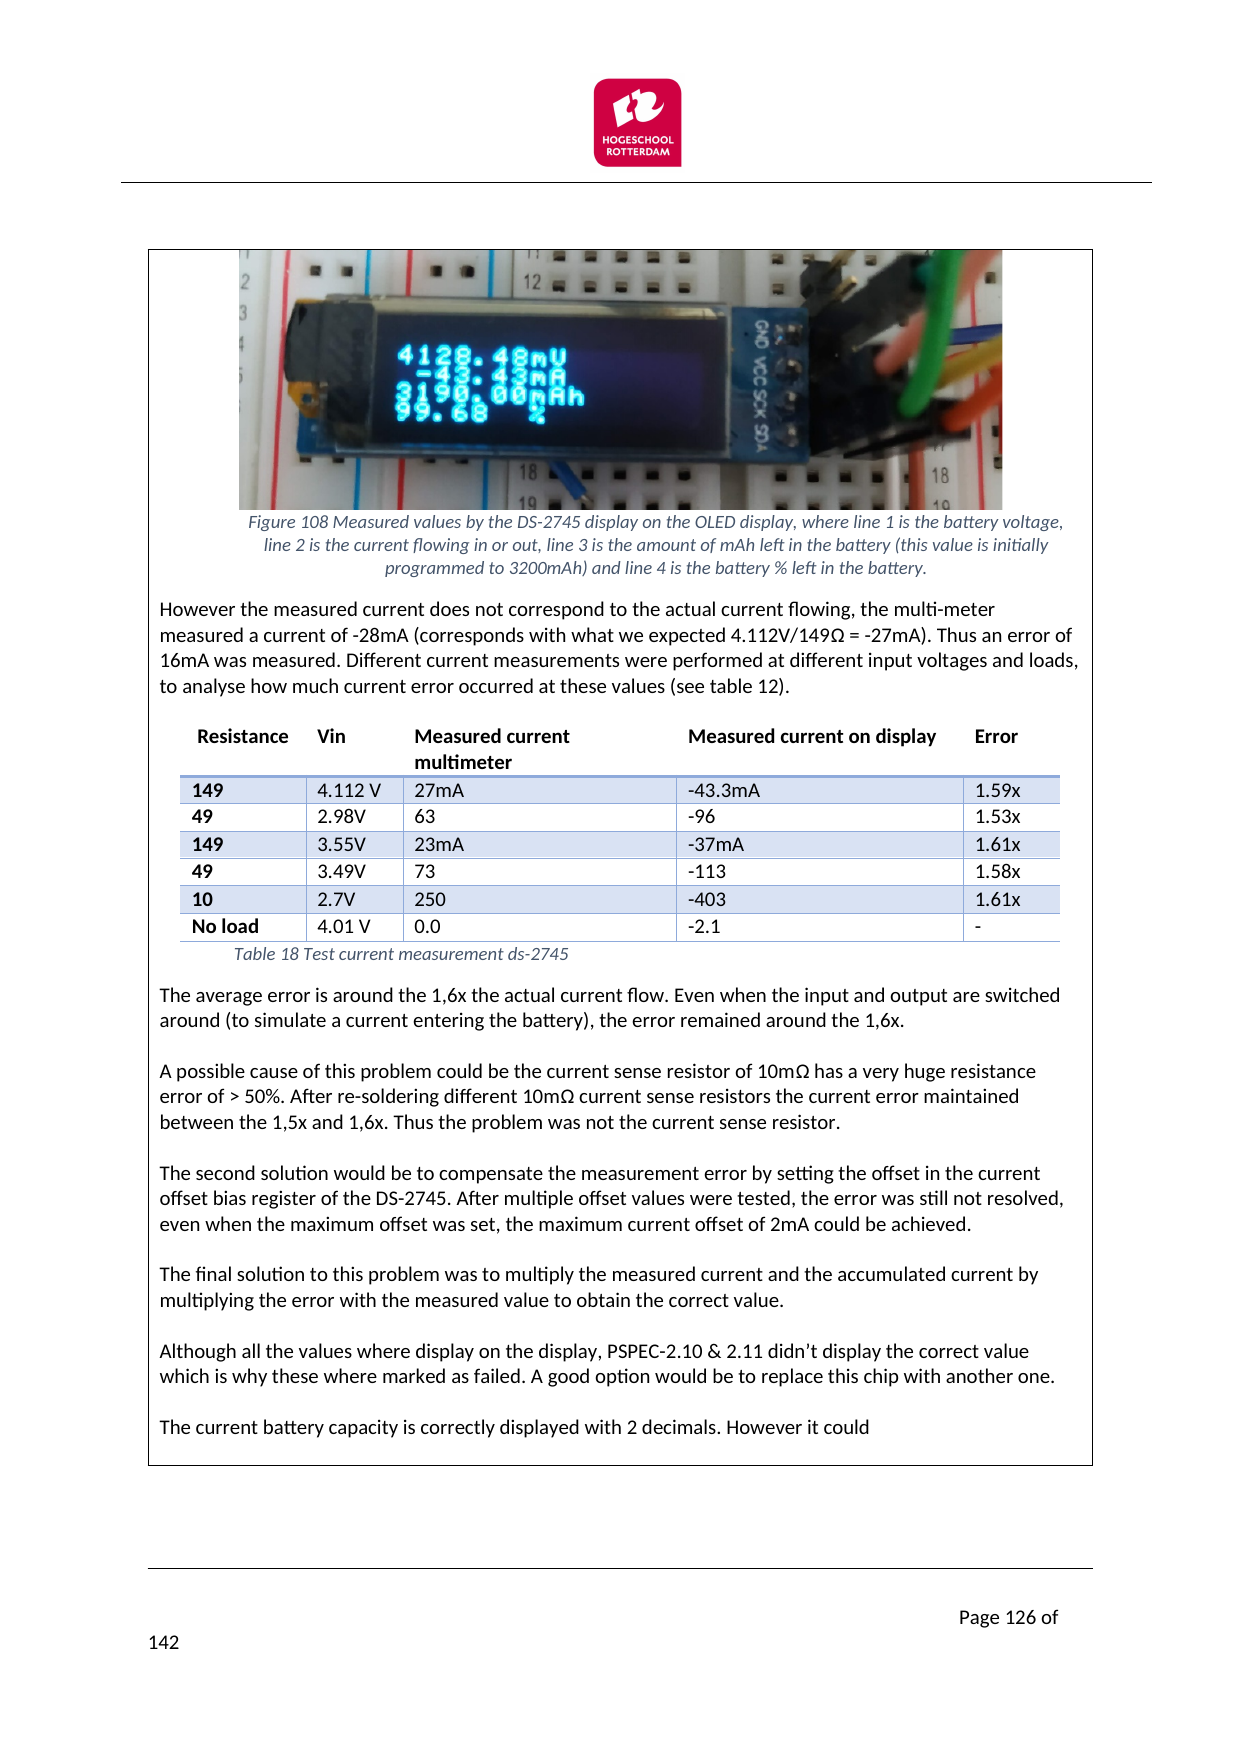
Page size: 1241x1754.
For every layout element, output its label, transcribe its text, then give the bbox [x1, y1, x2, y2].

picture [239, 250, 1003, 510]
picture [590, 73, 685, 173]
